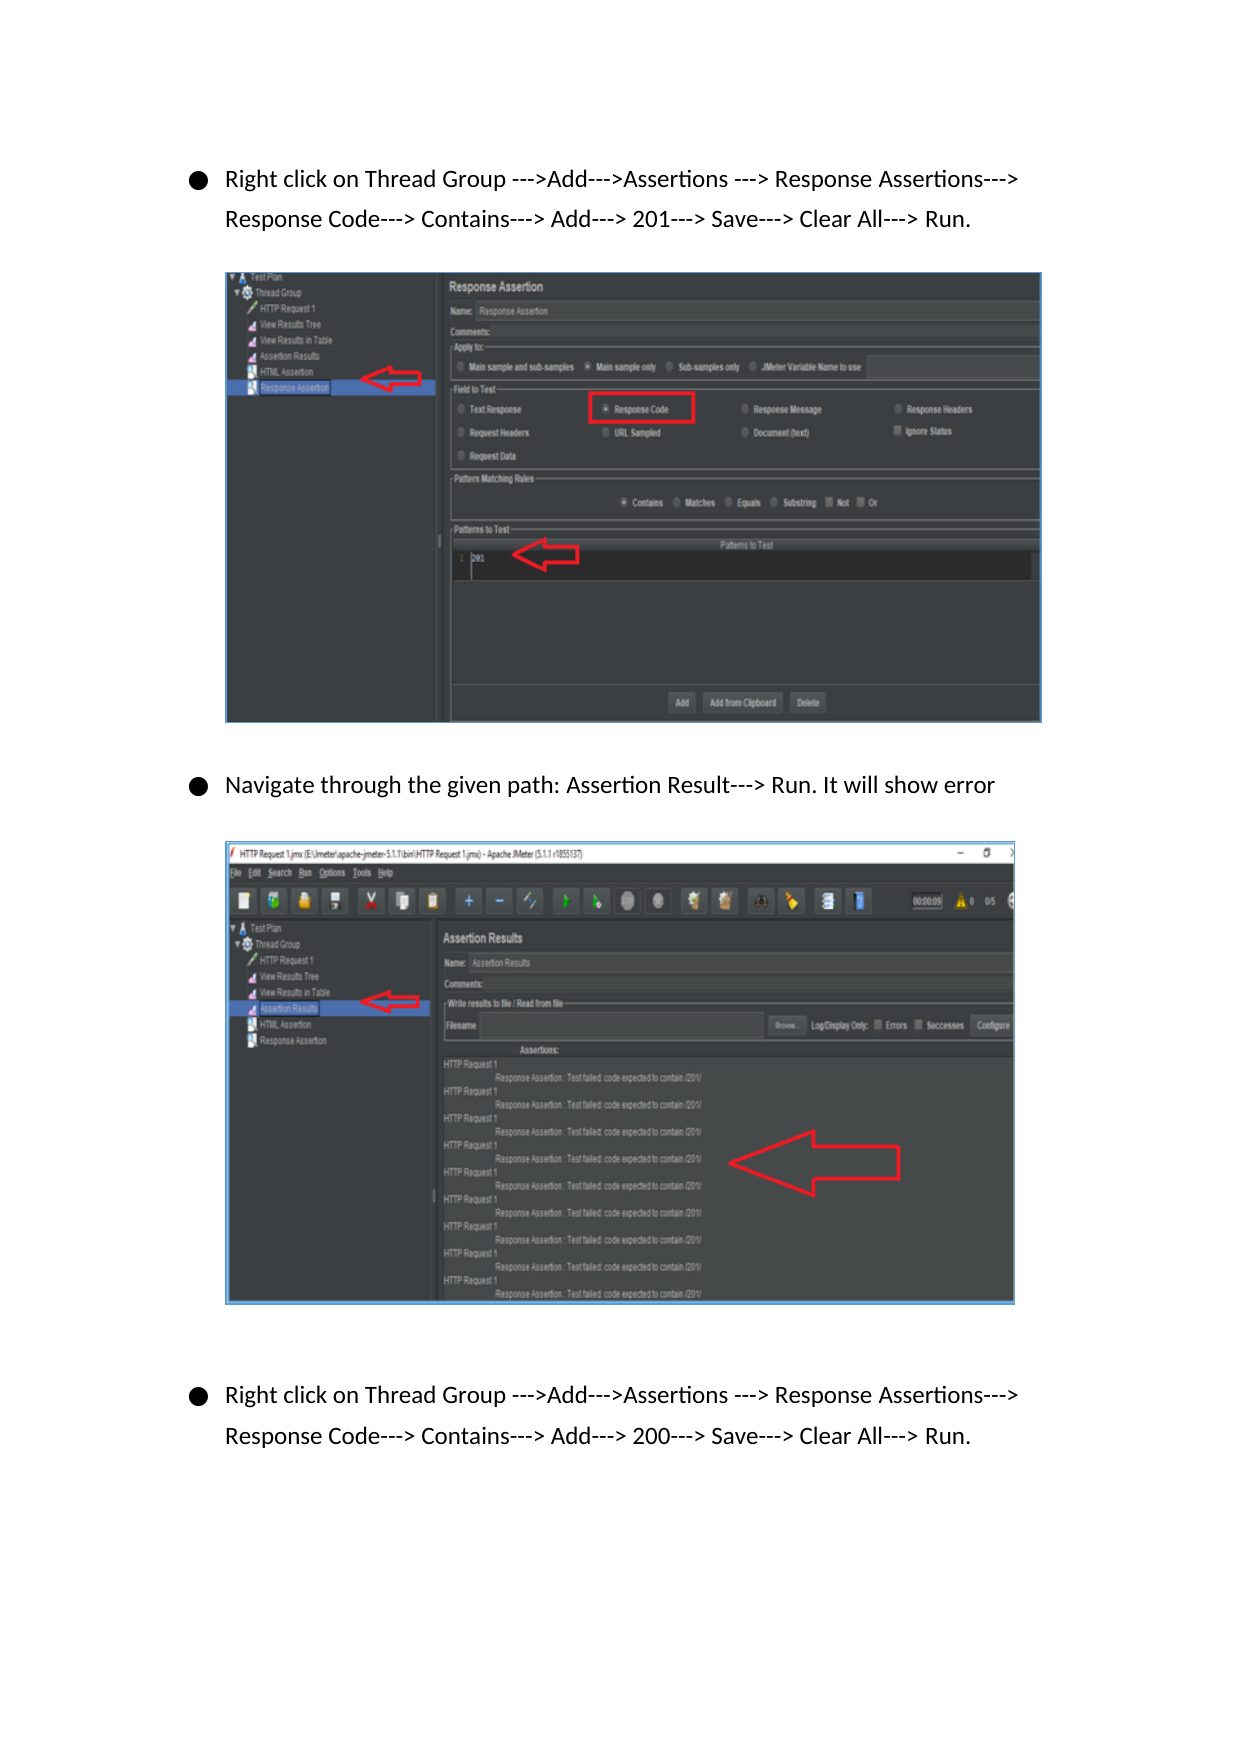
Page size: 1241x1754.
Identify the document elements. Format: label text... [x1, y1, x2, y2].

list Right click on Thread Group --->Add--->Assertions ---> Response Assertions---> Response Code---> Contains---> Add---> 201---> Save---> Clear All---> Run. [187, 150, 1090, 234]
list Navigate through the given path: Assertion Result---> Run. It will show error [187, 756, 1090, 807]
picture [227, 842, 1014, 1303]
picture [227, 273, 1041, 722]
list Right click on Thread Group --->Add--->Assertions ---> Response Assertions---> Response Code---> Contains---> Add---> 200---> Save---> Clear All---> Run. [187, 1367, 1090, 1451]
